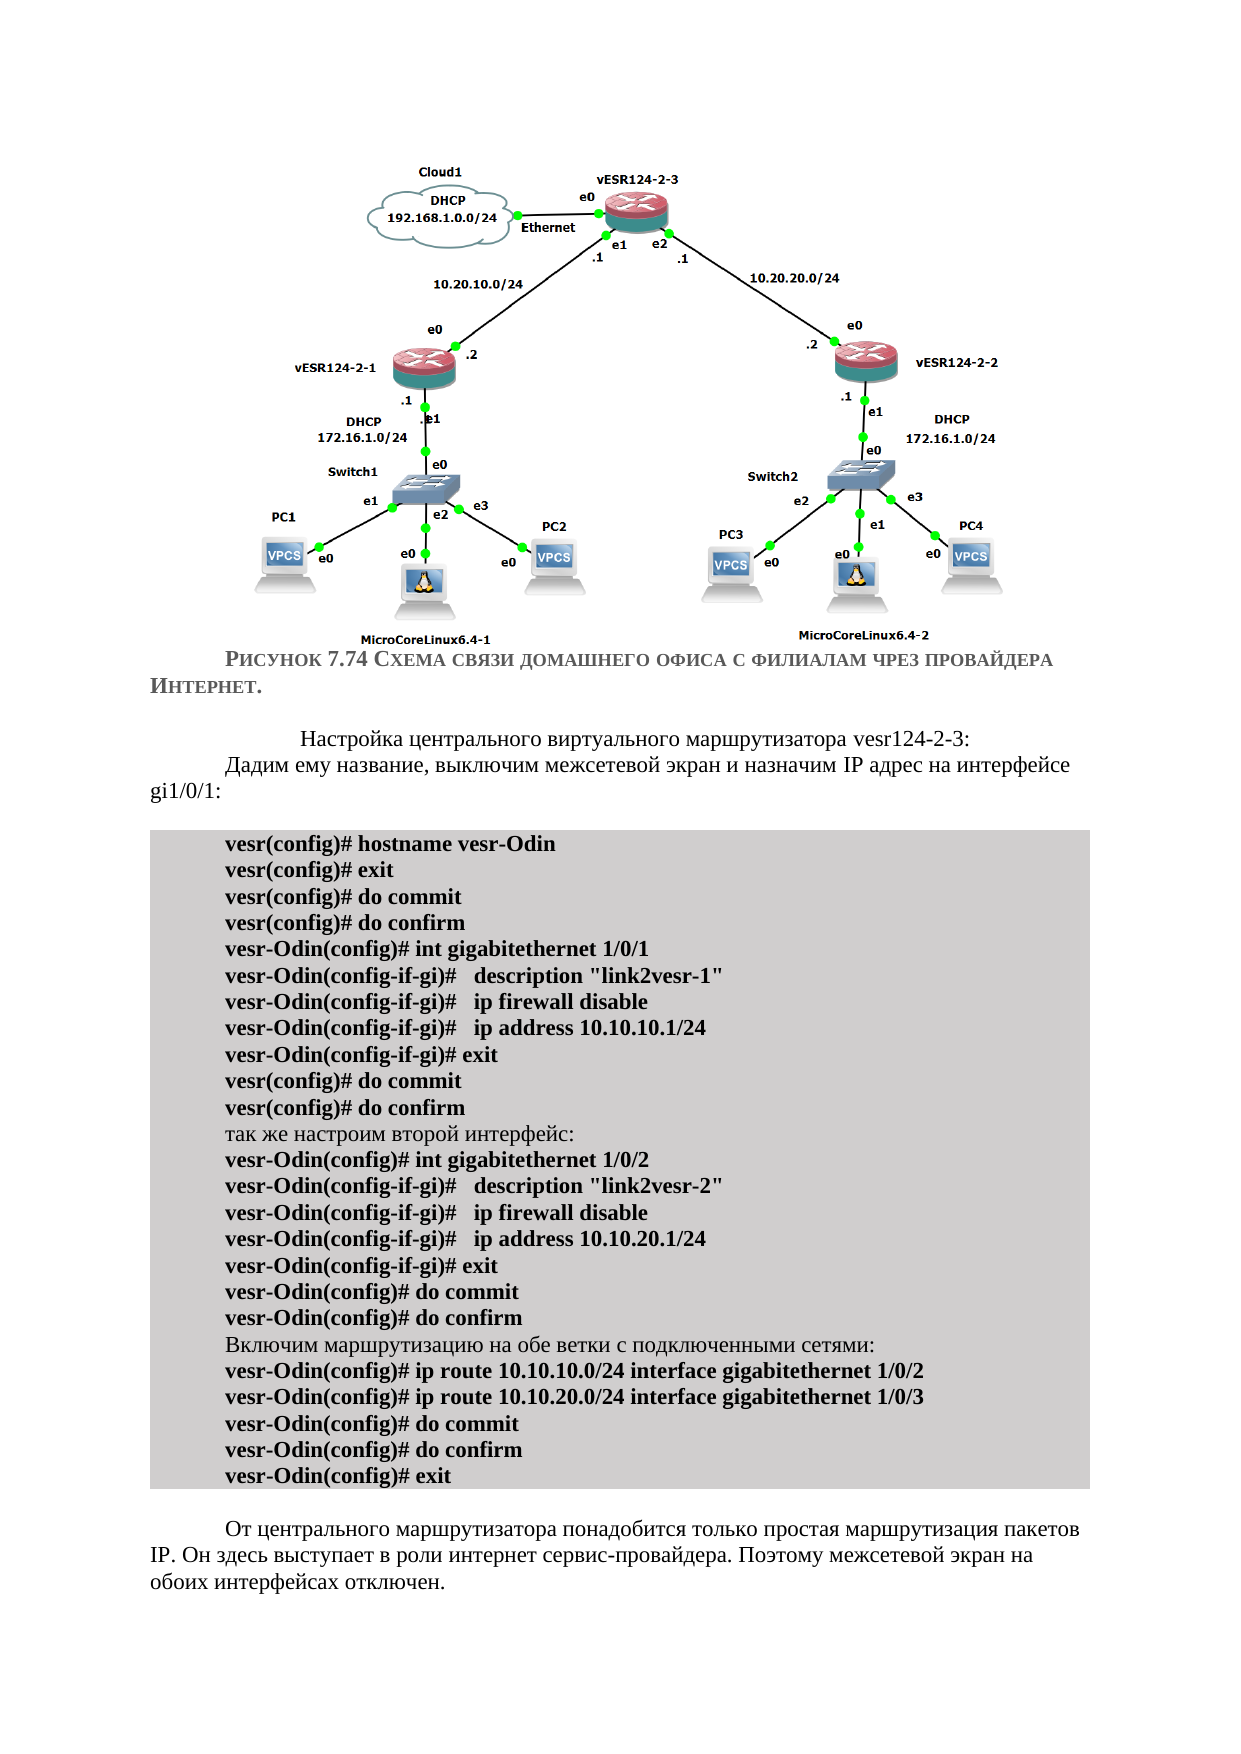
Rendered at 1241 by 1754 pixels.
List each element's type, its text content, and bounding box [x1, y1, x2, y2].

text Включим маршрутизацию на обе ветки с подключенными сетями: [150, 1331, 1090, 1357]
text Рисунок . Схема связи домашнего офиса с филиалам чрез провайдера Интернет. [150, 646, 1090, 698]
list Настройка центрального виртуального маршрутизатора vesr124-2-3: [225, 724, 1090, 751]
text vesr(config)# exit [150, 856, 1090, 883]
text vesr(config)# hostname vesr-Odin [150, 830, 1090, 856]
text vesr-Odin(config)# do confirm [150, 1304, 1090, 1331]
text vesr-Odin(config)# do commit [150, 1410, 1090, 1436]
text vesr-Odin(config-if-gi)# exit [150, 1041, 1090, 1067]
text vesr-Odin(config)# int gigabitethernet 1/0/2 [150, 1146, 1090, 1173]
text vesr-Odin(config-if-gi)# ip firewall disable [150, 1199, 1090, 1225]
text От центрального маршрутизатора понадобится только простая маршрутизация пакетов IP. Он здесь выступает в роли интернет сервис-провайдера. Поэтому межсетевой экран на обоих интерфейсах отключен. [150, 1515, 1090, 1594]
text vesr(config)# do commit [150, 883, 1090, 909]
text vesr-Odin(config-if-gi)# exit [150, 1252, 1090, 1278]
text vesr-Odin(config)# exit [150, 1462, 1090, 1489]
text vesr-Odin(config)# ip route 10.10.10.0/24 interface gigabitethernet 1/0/2 [150, 1357, 1090, 1383]
text Дадим ему название, выключим межсетевой экран и назначим IP адрес на интерфейсе gi1/0/1: [150, 751, 1090, 804]
text vesr(config)# do commit [150, 1067, 1090, 1093]
text vesr-Odin(config-if-gi)# ip address 10.10.20.1/24 [150, 1225, 1090, 1252]
text vesr-Odin(config-if-gi)# description "link2vesr-2" [150, 1173, 1090, 1199]
text vesr-Odin(config)# do commit [150, 1278, 1090, 1304]
text vesr(config)# do confirm [150, 909, 1090, 935]
text vesr-Odin(config)# ip route 10.10.20.0/24 interface gigabitethernet 1/0/3 [150, 1383, 1090, 1410]
text vesr-Odin(config-if-gi)# ip address 10.10.10.1/24 [150, 1014, 1090, 1041]
text vesr-Odin(config)# int gigabitethernet 1/0/1 [150, 935, 1090, 962]
text vesr-Odin(config-if-gi)# ip firewall disable [150, 988, 1090, 1014]
text vesr-Odin(config)# do confirm [150, 1436, 1090, 1462]
picture [225, 150, 1054, 646]
text vesr-Odin(config-if-gi)# description "link2vesr-1" [150, 962, 1090, 988]
text так же настроим второй интерфейс: [150, 1120, 1090, 1146]
text vesr(config)# do confirm [150, 1093, 1090, 1120]
